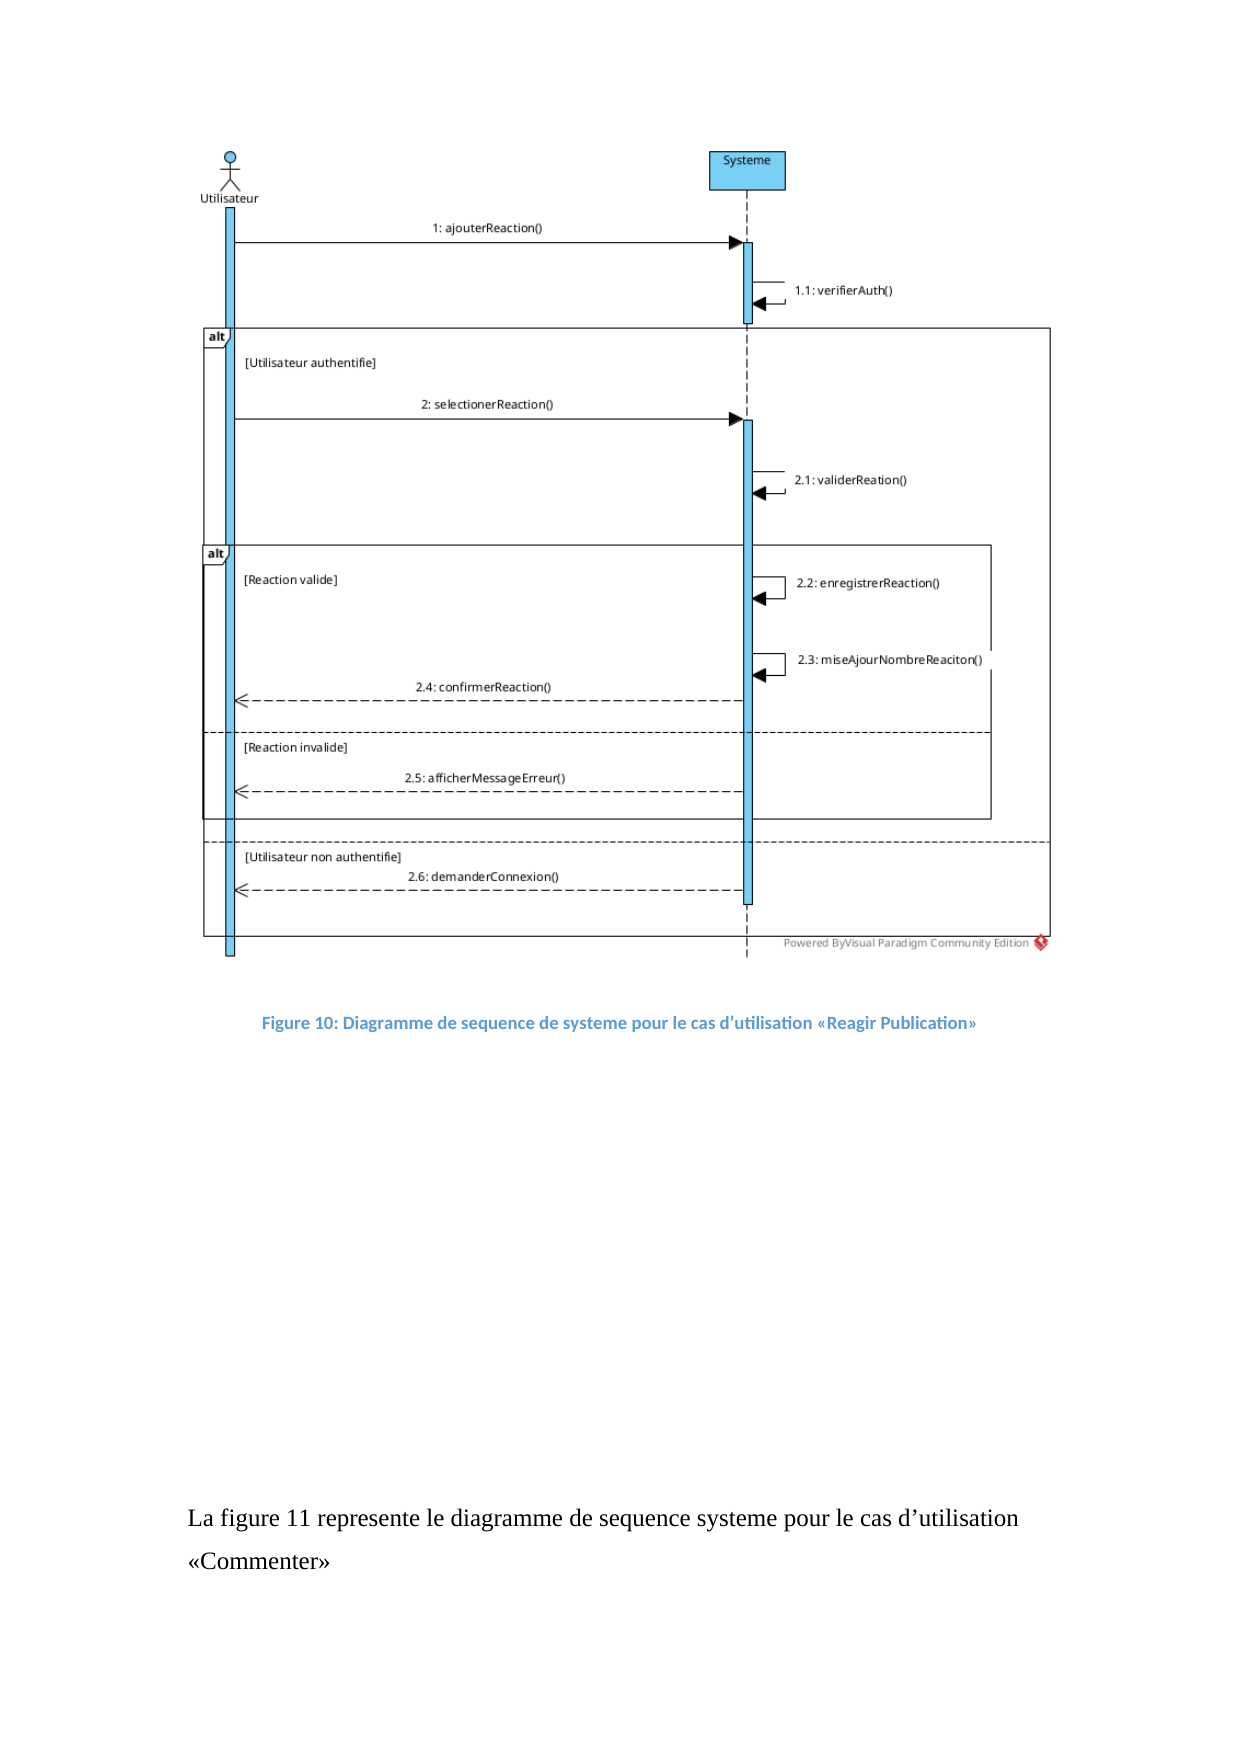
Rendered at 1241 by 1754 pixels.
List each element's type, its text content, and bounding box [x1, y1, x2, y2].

text Figure 10: Diagramme de sequence de systeme pour le cas d’utilisation «Reagir Publication» [187, 1011, 1053, 1034]
text La figure 11 represente le diagramme de sequence systeme pour le cas d’utilisation «Commenter» [187, 1503, 1053, 1575]
picture [187, 150, 1053, 961]
